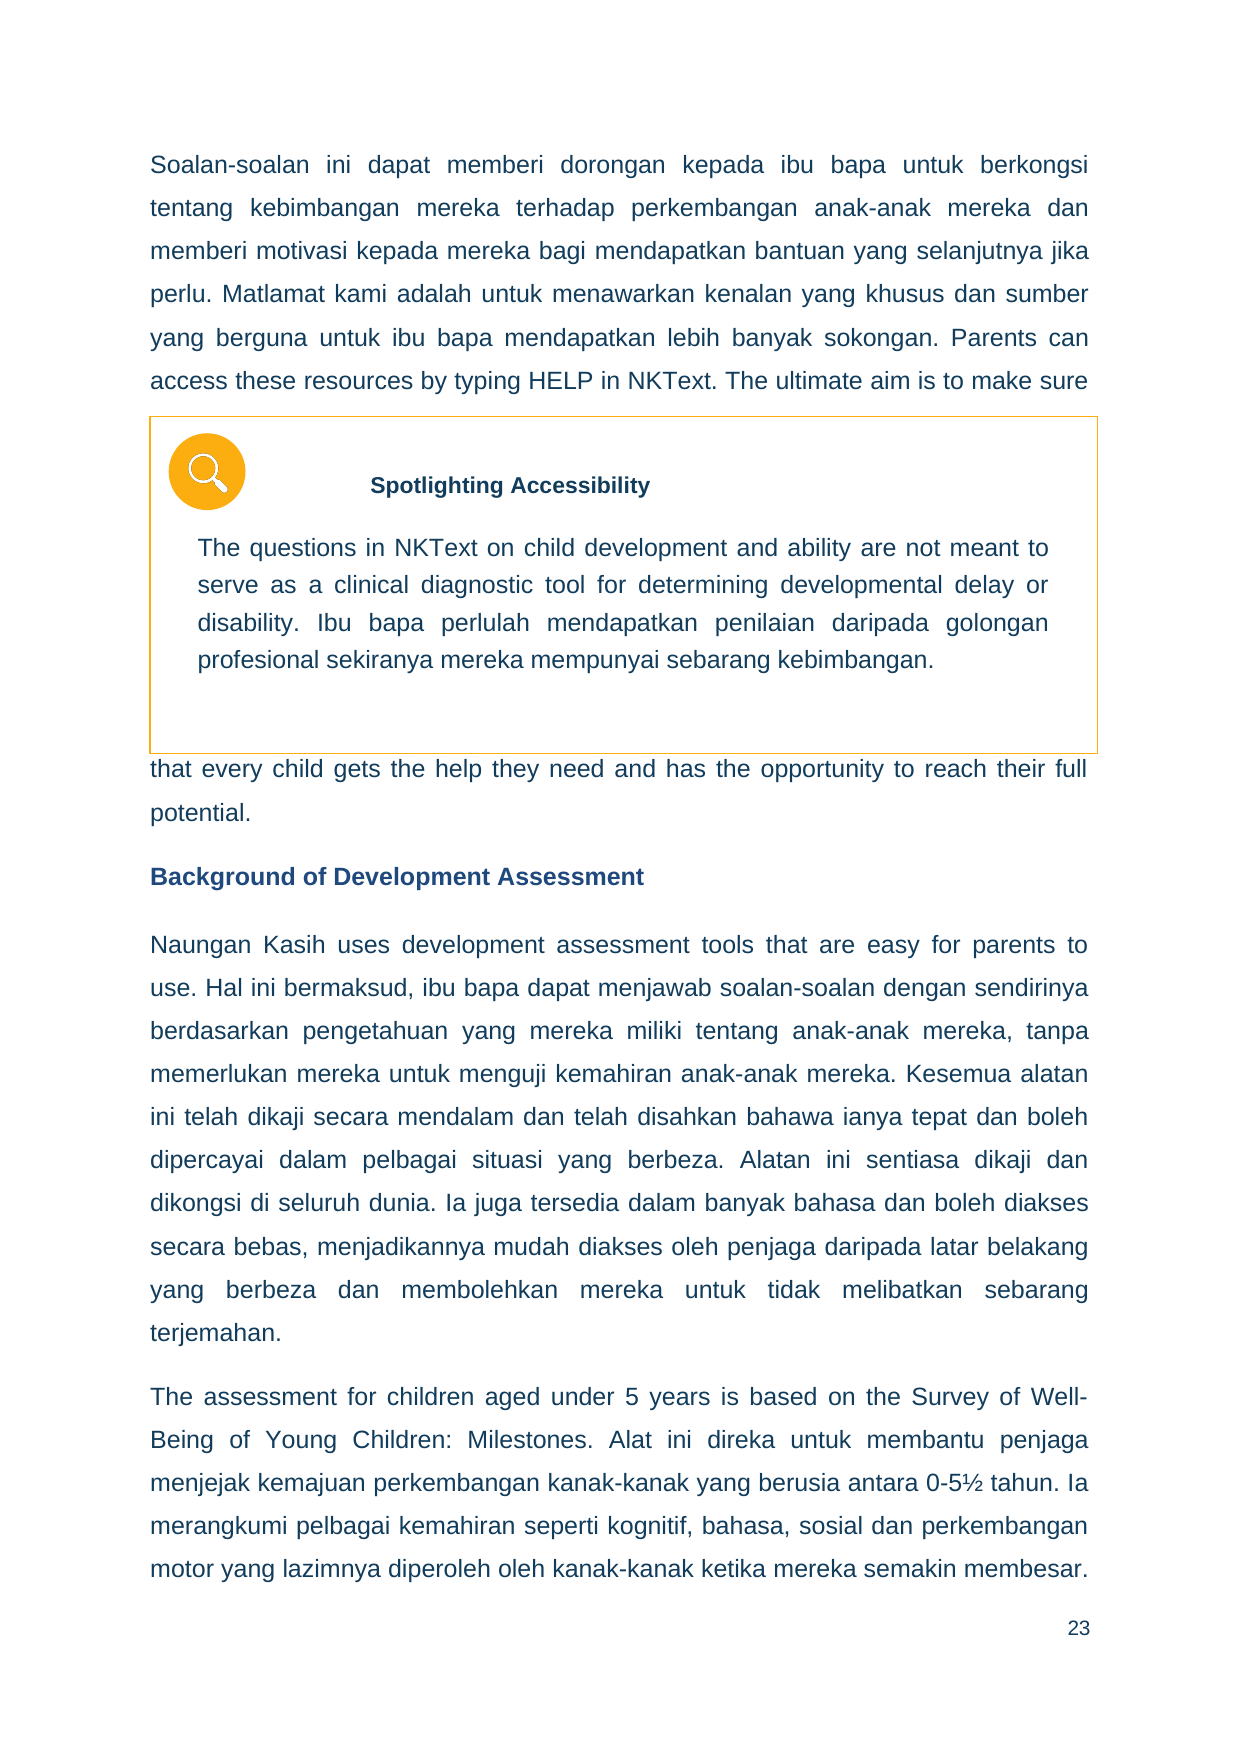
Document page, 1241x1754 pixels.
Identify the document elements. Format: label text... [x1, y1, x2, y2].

text Soalan-soalan ini dapat memberi dorongan kepada ibu bapa untuk berkongsi tentang kebimbangan mereka terhadap perkembangan anak-anak mereka dan memberi motivasi kepada mereka bagi mendapatkan bantuan yang selanjutnya jika perlu. Matlamat kami adalah untuk menawarkan kenalan yang khusus dan sumber yang berguna untuk ibu bapa mendapatkan lebih banyak sokongan. Parents can access these resources by typing HELP in NKText. The ultimate aim is to make sure that every child gets the help they need and has the opportunity to reach their full potential. [151, 417, 1090, 753]
text Soalan-soalan ini dapat memberi dorongan kepada ibu bapa untuk berkongsi tentang kebimbangan mereka terhadap perkembangan anak-anak mereka dan memberi motivasi kepada mereka bagi mendapatkan bantuan yang selanjutnya jika perlu. Matlamat kami adalah untuk menawarkan kenalan yang khusus dan sumber yang berguna untuk ibu bapa mendapatkan lebih banyak sokongan. Parents can access these resources by typing HELP in NKText. The ultimate aim is to make sure that every child gets the help they need and has the opportunity to reach their full potential. [150, 754, 1090, 826]
picture [184, 449, 232, 497]
text Soalan-soalan ini dapat memberi dorongan kepada ibu bapa untuk berkongsi tentang kebimbangan mereka terhadap perkembangan anak-anak mereka dan memberi motivasi kepada mereka bagi mendapatkan bantuan yang selanjutnya jika perlu. Matlamat kami adalah untuk menawarkan kenalan yang khusus dan sumber yang berguna untuk ibu bapa mendapatkan lebih banyak sokongan. Parents can access these resources by typing HELP in NKText. The ultimate aim is to make sure that every child gets the help they need and has the opportunity to reach their full potential. [150, 150, 1090, 416]
subtitle Background of Development Assessment [150, 862, 1090, 890]
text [150, 1382, 1090, 1583]
text Naungan Kasih uses development assessment tools that are easy for parents to use. Hal ini bermaksud, ibu bapa dapat menjawab soalan-soalan dengan sendirinya berdasarkan pengetahuan yang mereka miliki tentang anak-anak mereka, tanpa memerlukan mereka untuk menguji kemahiran anak-anak mereka. Kesemua alatan ini telah dikaji secara mendalam dan telah disahkan bahawa ianya tepat dan boleh dipercayai dalam pelbagai situasi yang berbeza. Alatan ini sentiasa dikaji dan dikongsi di seluruh dunia. Ia juga tersedia dalam banyak bahasa dan boleh diakses secara bebas, menjadikannya mudah diakses oleh penjaga daripada latar belakang yang berbeza dan membolehkan mereka untuk tidak melibatkan sebarang terjemahan. [150, 930, 1090, 1347]
